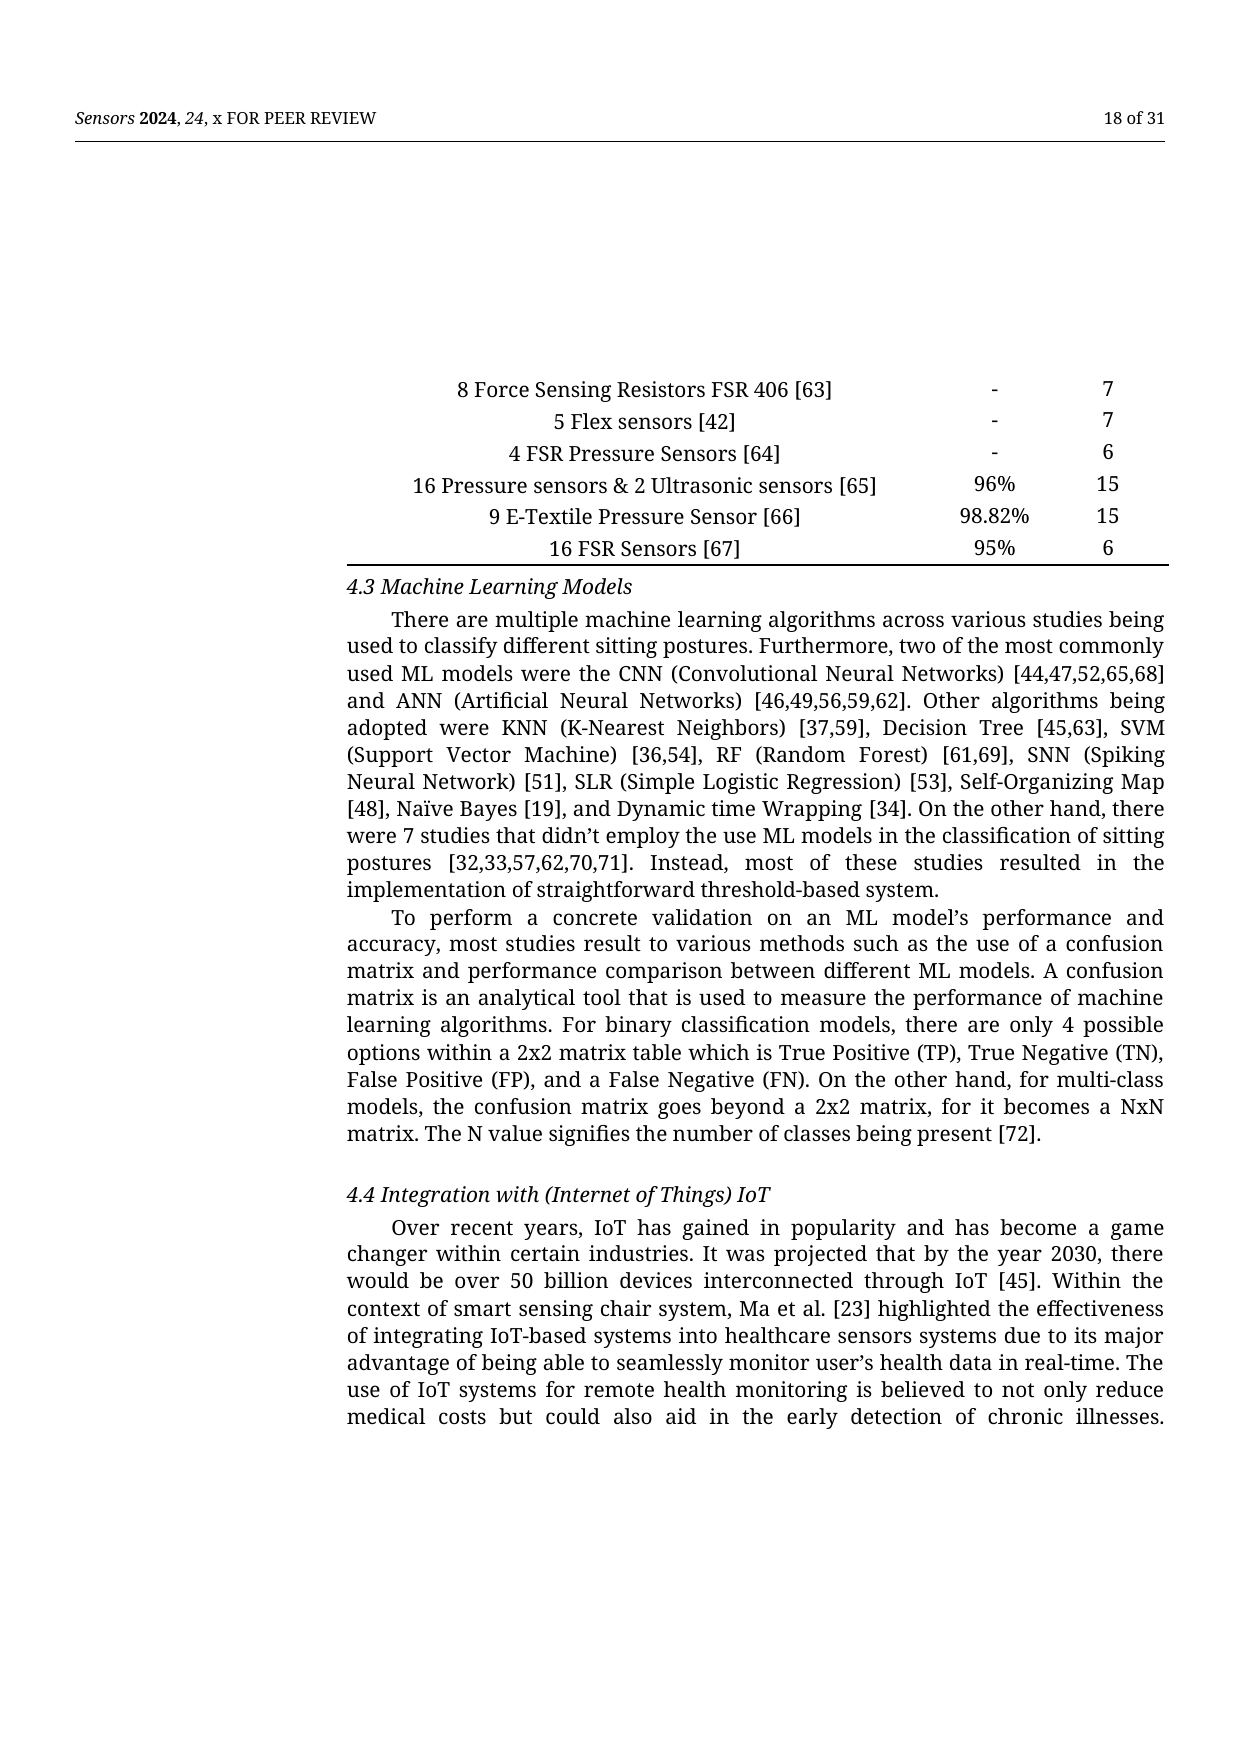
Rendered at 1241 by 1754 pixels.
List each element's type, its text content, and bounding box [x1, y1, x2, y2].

table_cell 7 [1046, 374, 1169, 406]
table_cell - [943, 437, 1046, 469]
table_cell 98.82% [943, 501, 1046, 533]
table_cell 5 Flex sensors [42] [347, 406, 943, 437]
table_cell 6 [1046, 533, 1169, 564]
text To perform a concrete validation on an ML model’s performance and accuracy, most studies result to various methods such as the use of a confusion matrix and performance comparison between different ML models. A confusion matrix is an analytical tool that is used to measure the performance of machine learning algorithms. For binary classification models, there are only 4 possible options within a 2x2 matrix table which is True Positive (TP), True Negative (TN), False Positive (FP), and a False Negative (FN). On the other hand, for multi-class models, the confusion matrix goes beyond a 2x2 matrix, for it becomes a NxN matrix. The N value signifies the number of classes being present [72]. [347, 904, 1165, 1147]
table_cell - [943, 406, 1046, 437]
table_cell 15 [1046, 469, 1169, 501]
table_cell 16 FSR Sensors [67] [347, 533, 943, 564]
table_cell 95% [943, 533, 1046, 564]
table_cell 8 Force Sensing Resistors FSR 406 [63] [347, 374, 943, 406]
subtitle 4.3 Machine Learning Models [347, 573, 1165, 600]
table_cell 16 Pressure sensors & 2 Ultrasonic sensors [65] [347, 469, 943, 501]
table_cell 7 [1046, 406, 1169, 437]
table_cell 15 [1046, 501, 1169, 533]
table_cell 96% [943, 469, 1046, 501]
table_cell 4 FSR Pressure Sensors [64] [347, 437, 943, 469]
subtitle 4.4 Integration with (Internet of Things) IoT [347, 1181, 1165, 1208]
text There are multiple machine learning algorithms across various studies being used to classify different sitting postures. Furthermore, two of the most commonly used ML models were the CNN (Convolutional Neural Networks) [44,47,52,65,68] and ANN (Artificial Neural Networks) [46,49,56,59,62]. Other algorithms being adopted were KNN (K-Nearest Neighbors) [37,59], Decision Tree [45,63], SVM (Support Vector Machine) [36,54], RF (Random Forest) [61,69], SNN (Spiking Neural Network) [51], SLR (Simple Logistic Regression) [53], Self-Organizing Map [48], Naïve Bayes [19], and Dynamic time Wrapping [34]. On the other hand, there were 7 studies that didn’t employ the use ML models in the classification of sitting postures [32,33,57,62,70,71]. Instead, most of these studies resulted in the implementation of straightforward threshold-based system. [347, 606, 1165, 904]
table_cell 9 E-Textile Pressure Sensor [66] [347, 501, 943, 533]
table_cell - [943, 374, 1046, 406]
table_cell 6 [1046, 437, 1169, 469]
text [347, 1214, 1165, 1430]
